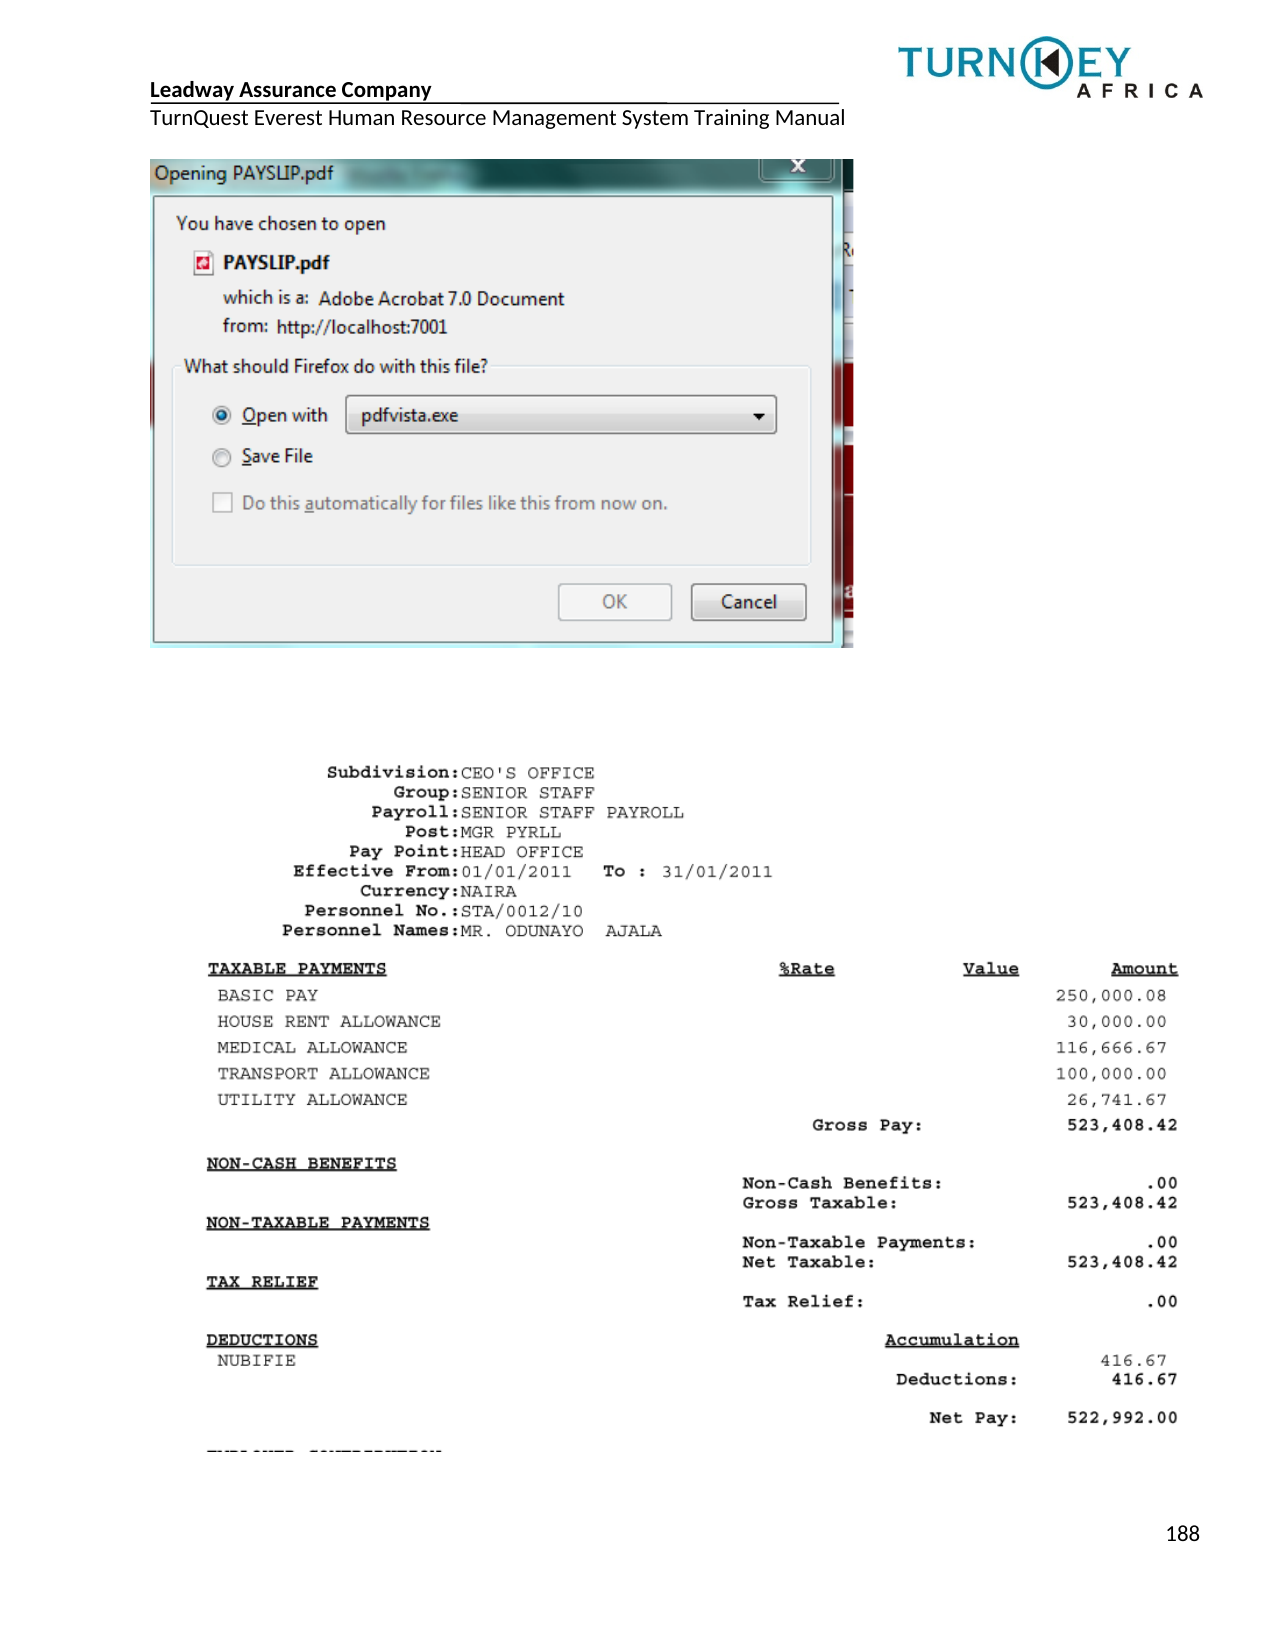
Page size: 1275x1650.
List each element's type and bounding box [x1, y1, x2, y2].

picture [150, 159, 854, 648]
picture [150, 757, 1200, 1452]
picture [898, 36, 1203, 98]
